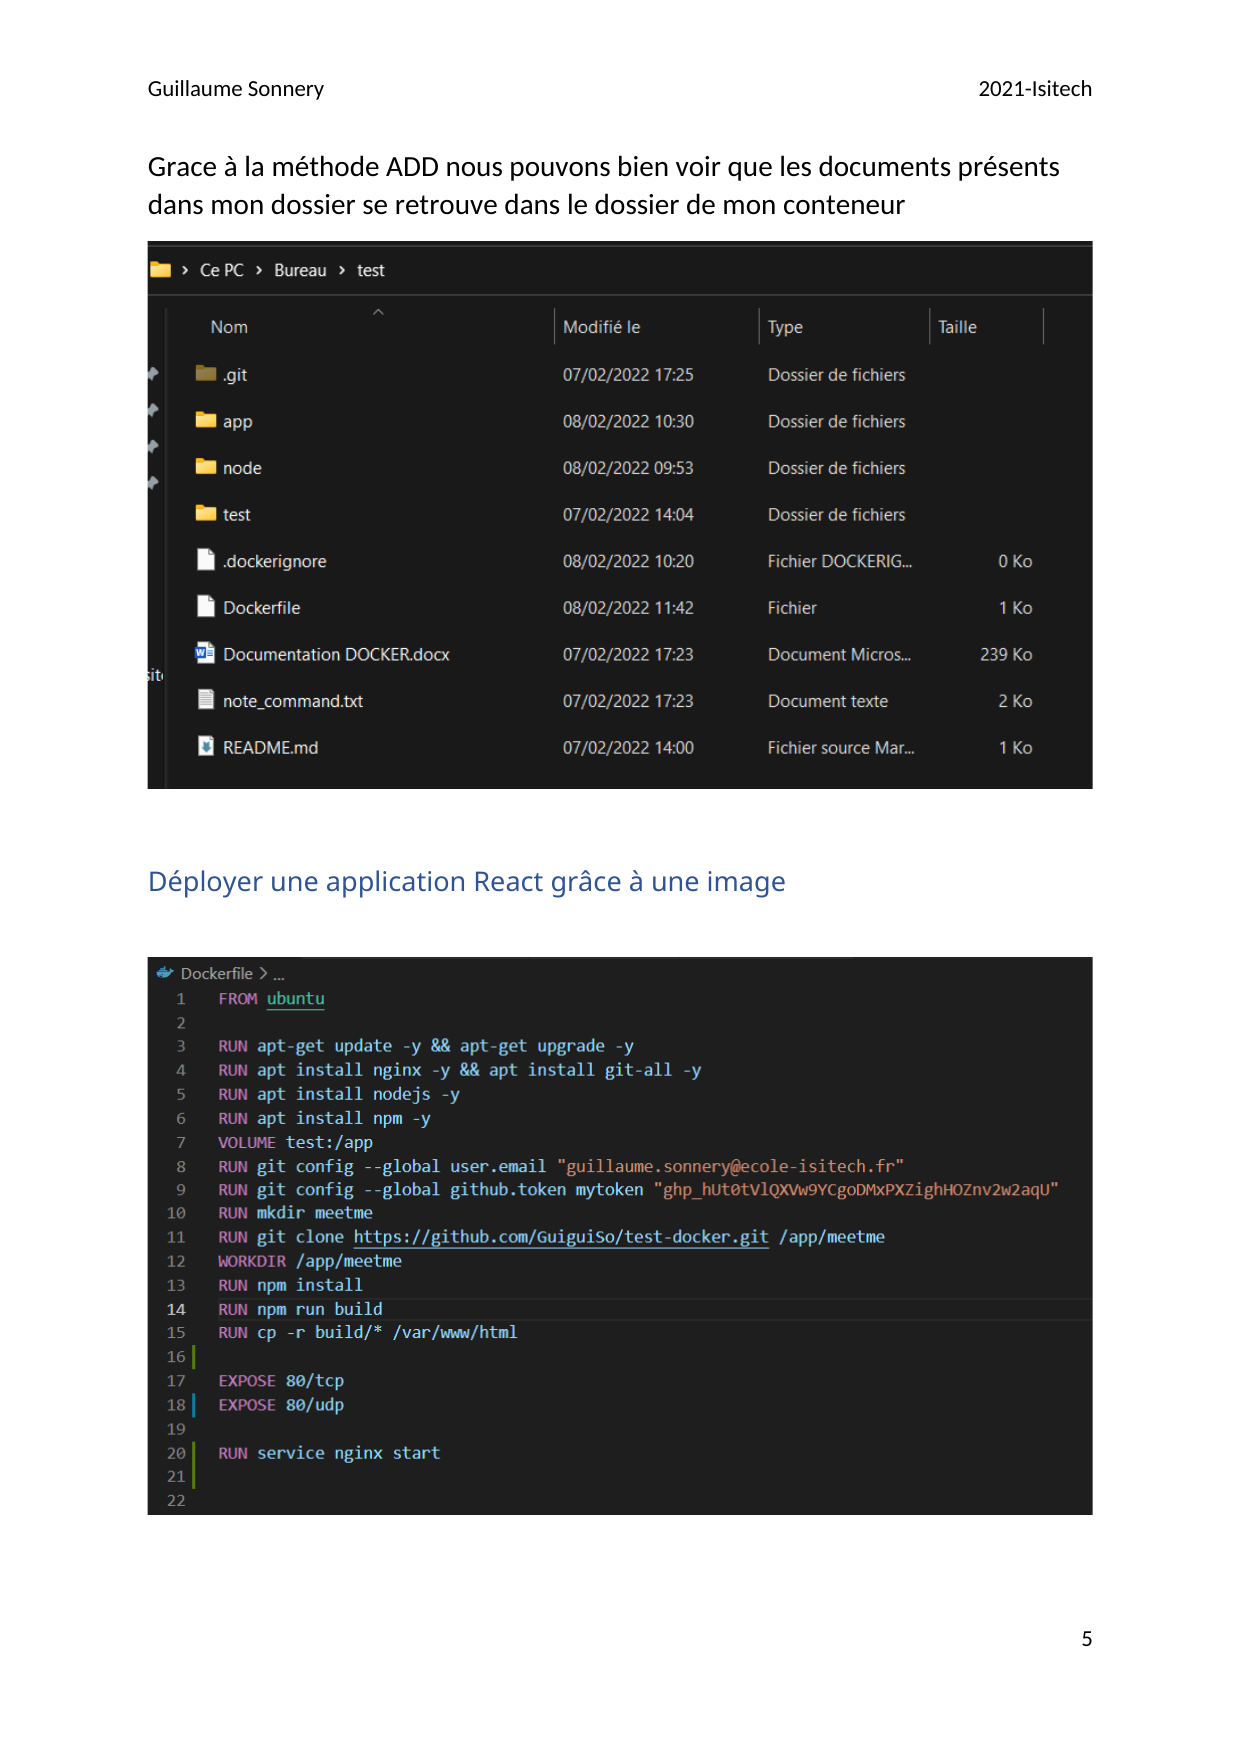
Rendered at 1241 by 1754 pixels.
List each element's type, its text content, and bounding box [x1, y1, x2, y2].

picture [147, 957, 1093, 1515]
text Grace à la méthode ADD nous pouvons bien voir que les documents présents dans mon dossier se retrouve dans le dossier de mon conteneur [148, 148, 1093, 222]
subtitle Déployer une application React grâce à une image [148, 863, 1093, 899]
picture [147, 241, 1093, 789]
